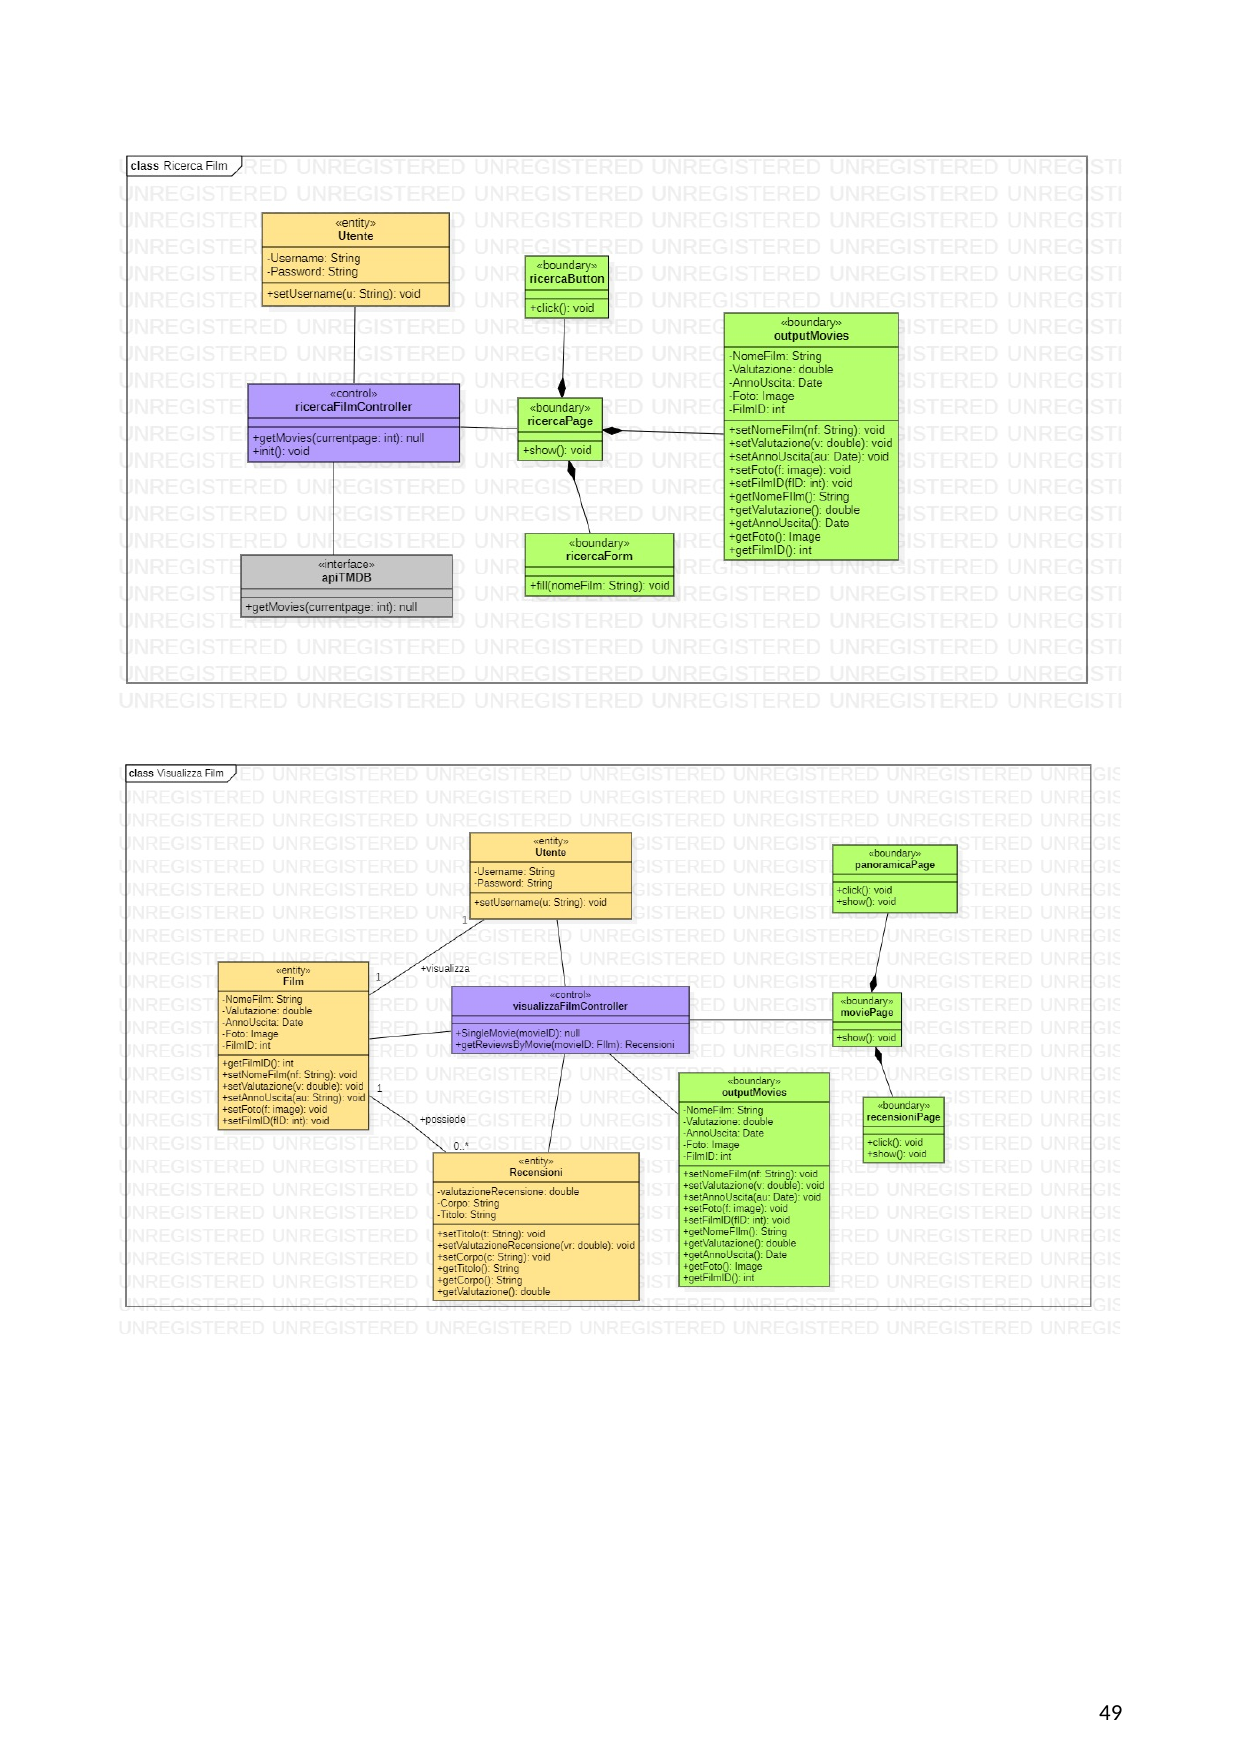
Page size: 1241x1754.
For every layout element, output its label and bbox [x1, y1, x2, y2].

picture [118, 758, 1121, 1337]
picture [118, 147, 1122, 718]
